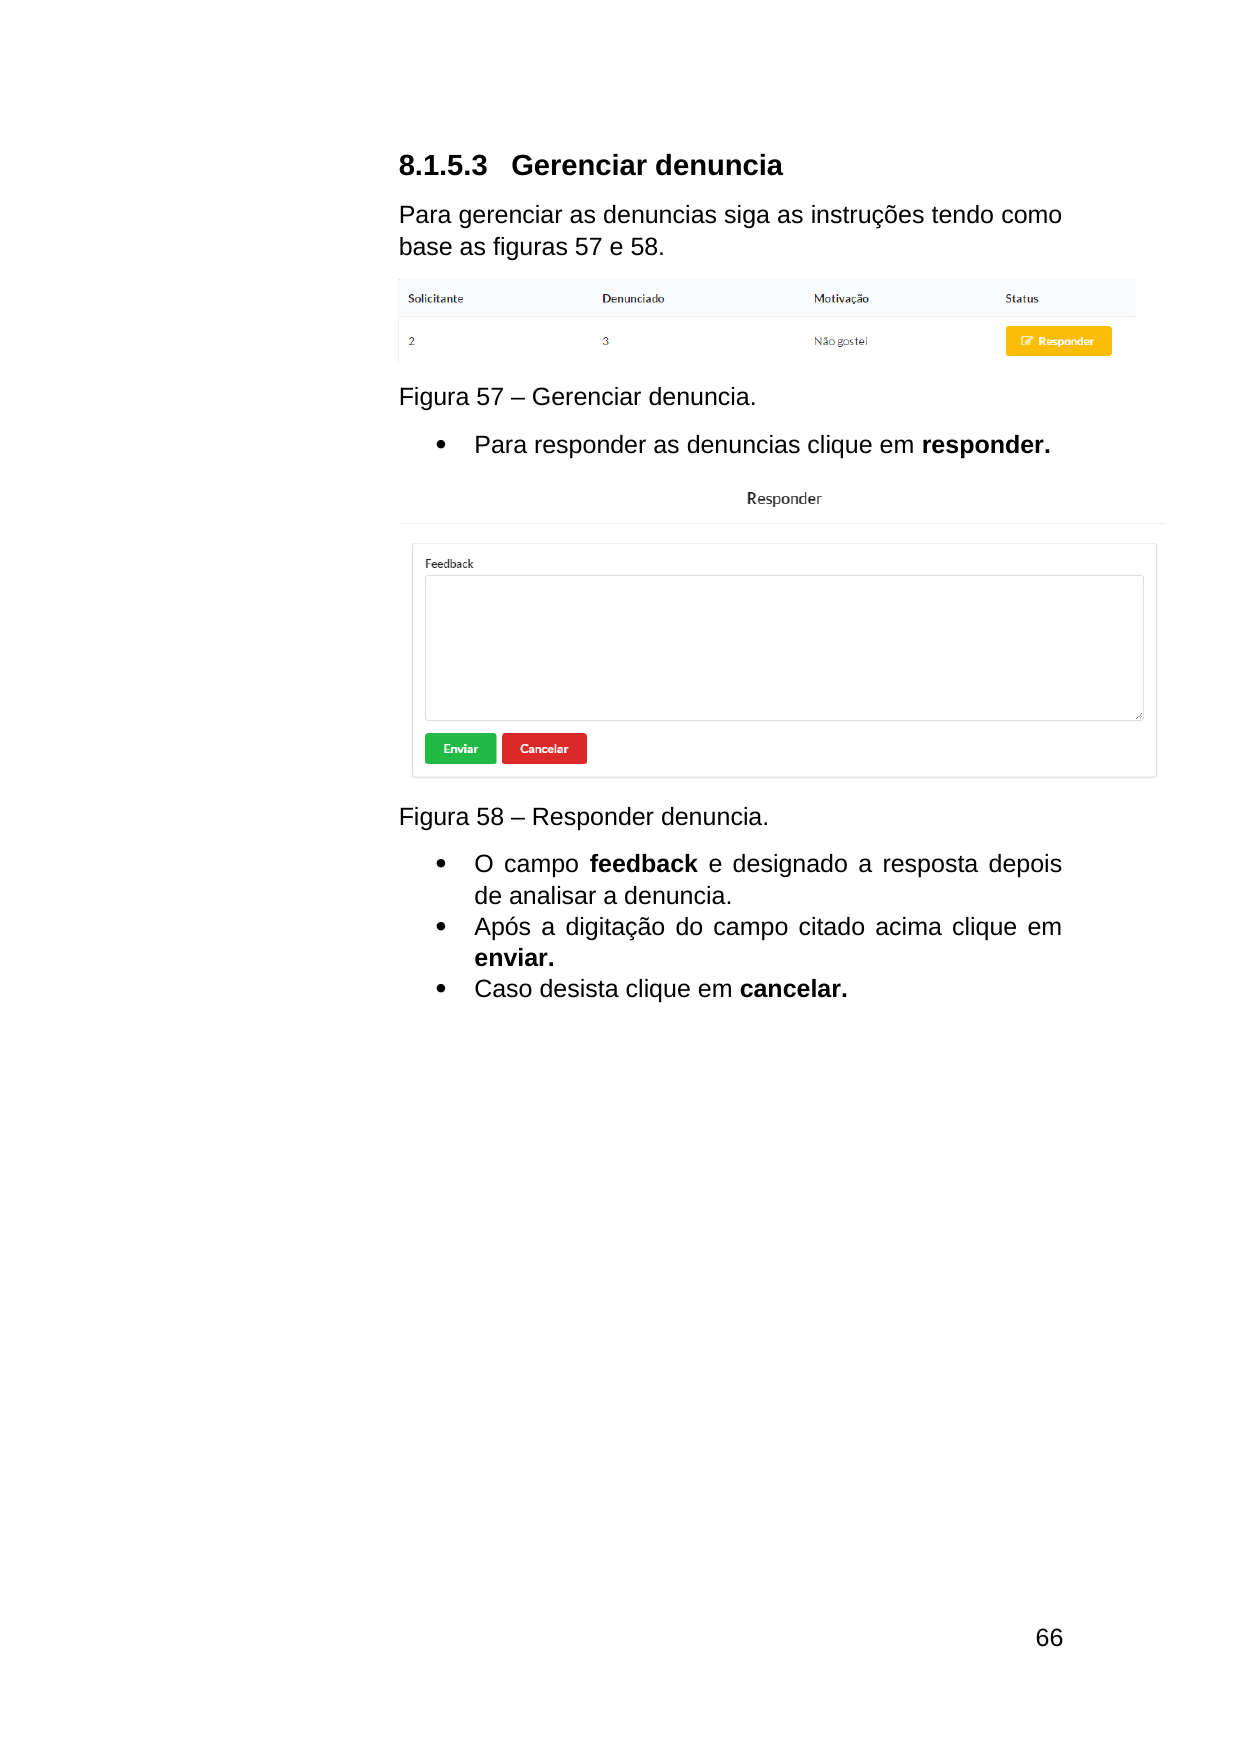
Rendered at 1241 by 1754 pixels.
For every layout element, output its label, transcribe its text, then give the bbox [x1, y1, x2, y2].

text Figura 58 – Responder denuncia. [325, 802, 1063, 831]
picture [398, 279, 1136, 363]
list Após a digitação do campo citado acima clique em enviar. [437, 912, 1063, 972]
list Gerenciar denuncia [398, 148, 1063, 181]
list Para responder as denuncias clique em responder. [437, 430, 1063, 459]
text Para gerenciar as denuncias siga as instruções tendo como base as figuras 57 e 58. [398, 200, 1063, 260]
picture [398, 477, 1167, 783]
text Figura 57 – Gerenciar denuncia. [325, 382, 1063, 411]
list O campo feedback e designado a resposta depois de analisar a denuncia. [437, 849, 1063, 909]
list Caso desista clique em cancelar. [437, 974, 1063, 1003]
